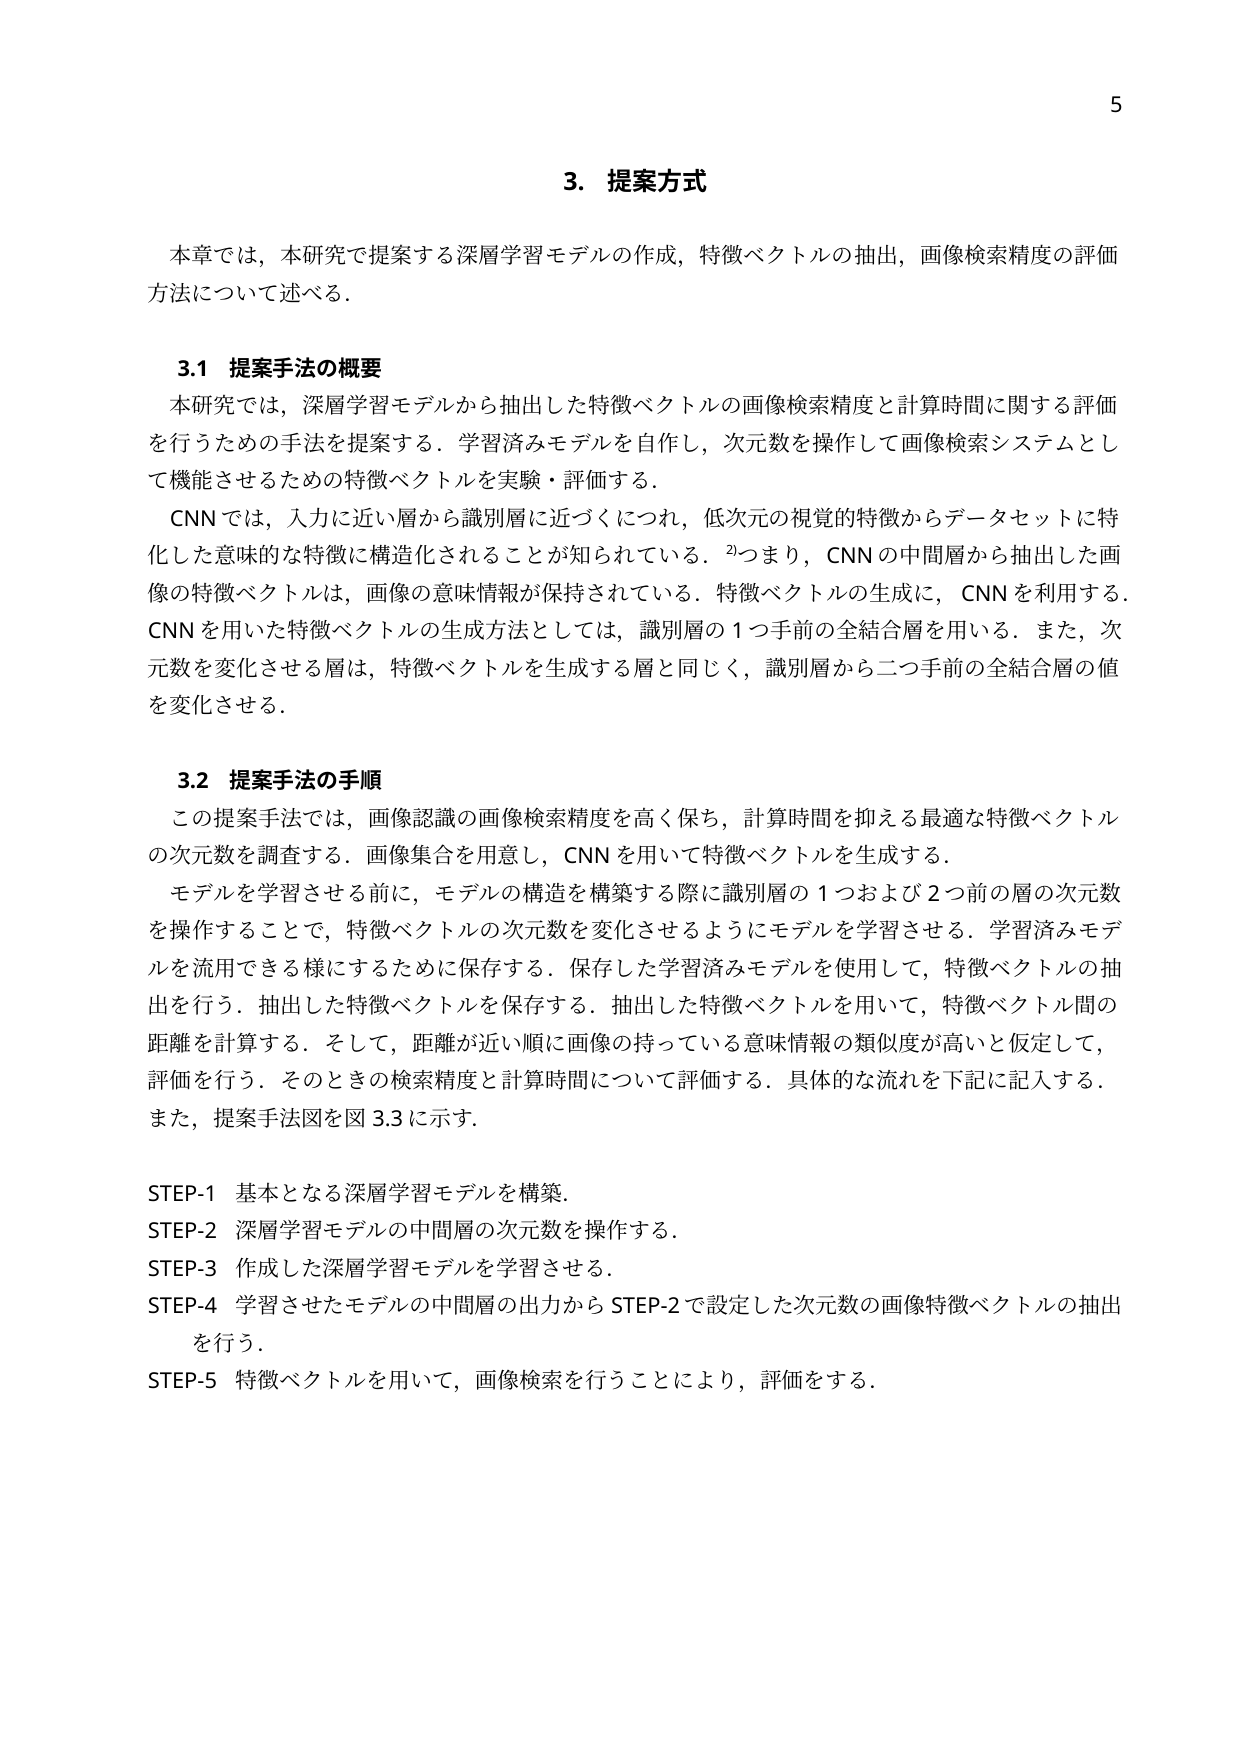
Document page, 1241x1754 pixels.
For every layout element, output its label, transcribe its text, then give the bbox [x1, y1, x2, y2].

list 基本となる深層学習モデルを構築． [148, 1173, 1122, 1211]
text この提案手法では，画像認識の画像検索精度を高く保ち，計算時間を抑える最適な特徴ベクトルの次元数を調査する．画像集合を用意し，CNNを用いて特徴ベクトルを生成する． [148, 798, 1122, 873]
subtitle 提案手法の手順 [177, 761, 1122, 798]
subtitle 提案方式 [148, 161, 1122, 198]
list 特徴ベクトルを用いて，画像検索を行うことにより，評価をする． [148, 1361, 1122, 1398]
subtitle 提案手法の概要 [177, 348, 1122, 386]
text 本研究では，深層学習モデルから抽出した特徴ベクトルの画像検索精度と計算時間に関する評価を行うための手法を提案する．学習済みモデルを自作し，次元数を操作して画像検索システムとして機能させるための特徴ベクトルを実験・評価する． [148, 386, 1122, 498]
text CNNでは，入力に近い層から識別層に近づくにつれ，低次元の視覚的特徴からデータセットに特化した意味的な特徴に構造化されることが知られている．2)つまり，CNNの中間層から抽出した画像の特徴ベクトルは，画像の意味情報が保持されている．特徴ベクトルの生成に，CNNを利用する．CNNを用いた特徴ベクトルの生成方法としては，識別層の1つ手前の全結合層を用いる．また，次元数を変化させる層は，特徴ベクトルを生成する層と同じく，識別層から二つ手前の全結合層の値を変化させる． [148, 498, 1122, 723]
text 本章では，本研究で提案する深層学習モデルの作成，特徴ベクトルの抽出，画像検索精度の評価方法について述べる． [148, 236, 1122, 311]
list 作成した深層学習モデルを学習させる． [148, 1248, 1122, 1286]
list 深層学習モデルの中間層の次元数を操作する． [148, 1211, 1122, 1248]
list 学習させたモデルの中間層の出力からSTEP-2で設定した次元数の画像特徴ベクトルの抽出を行う． [148, 1286, 1122, 1361]
